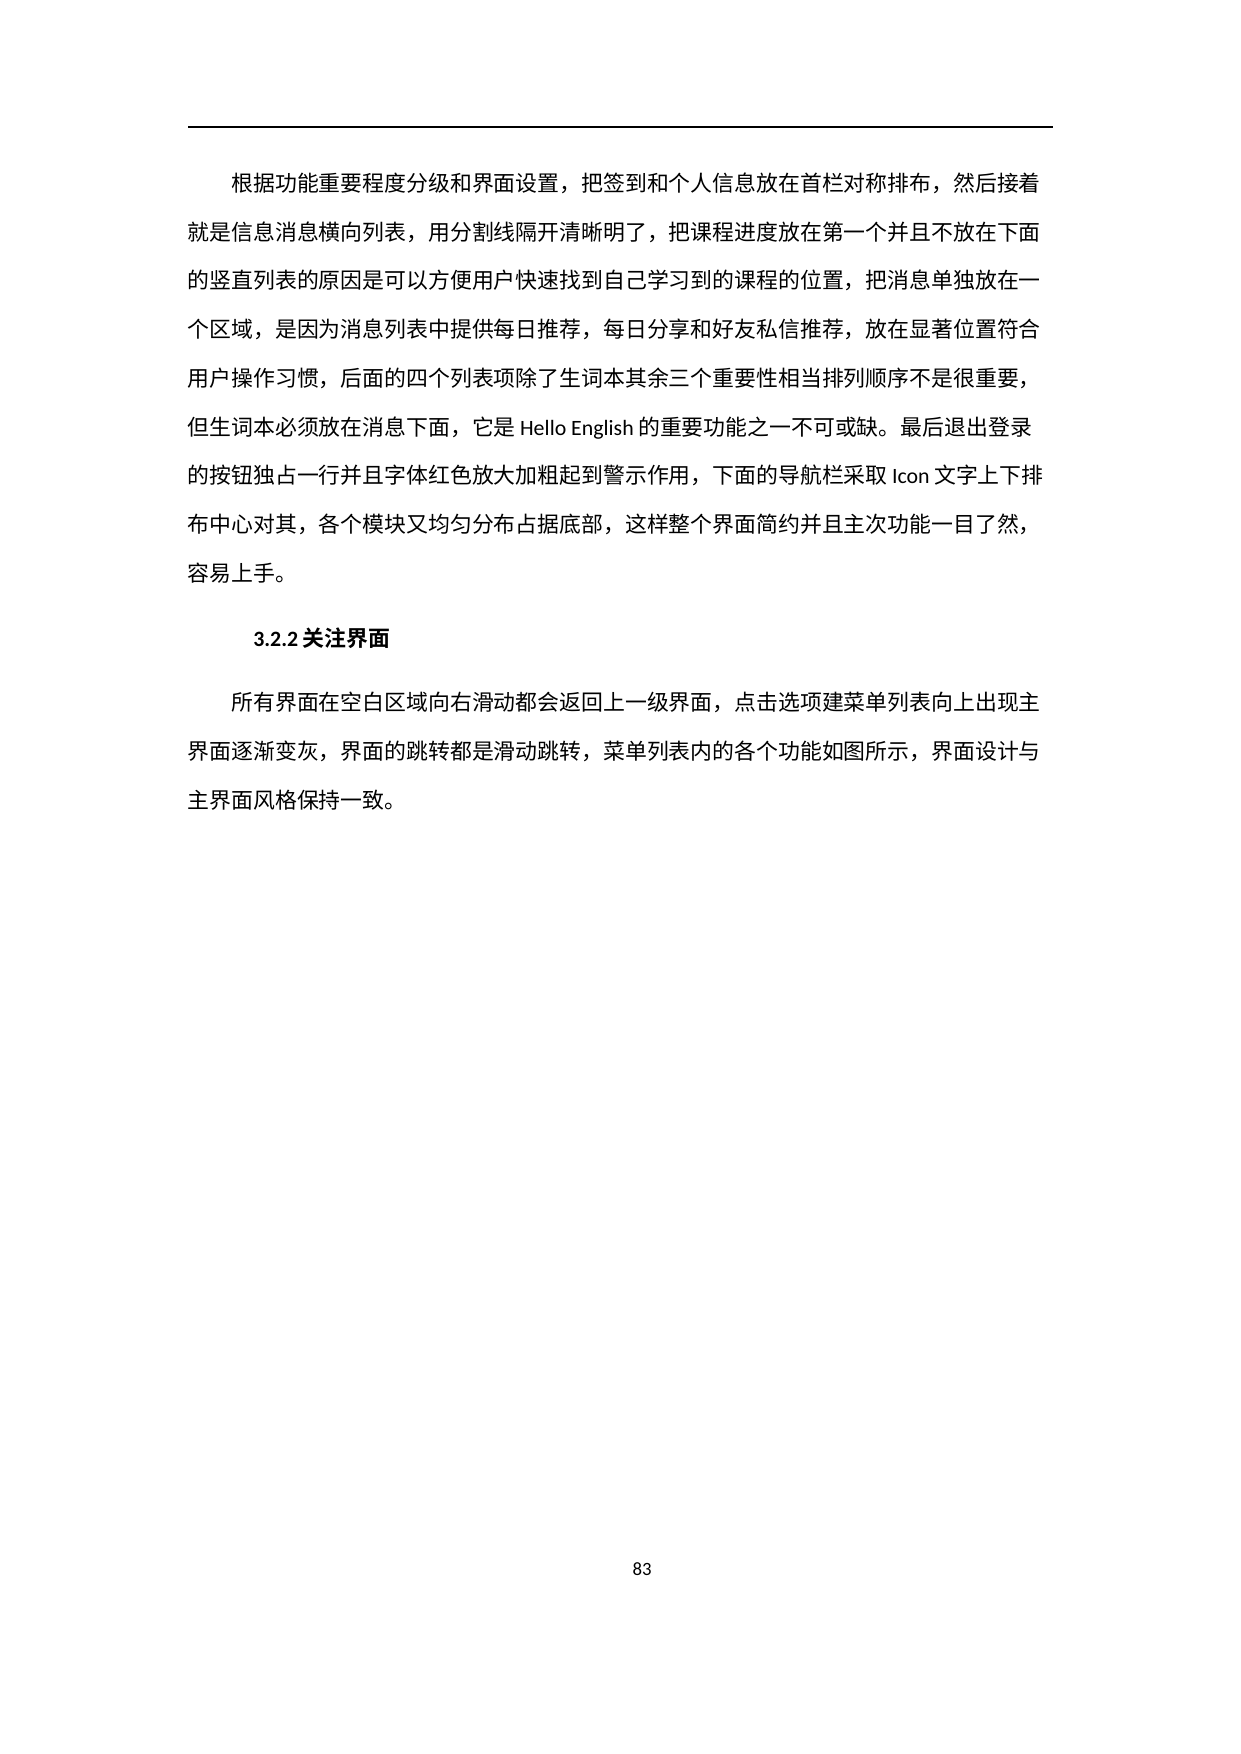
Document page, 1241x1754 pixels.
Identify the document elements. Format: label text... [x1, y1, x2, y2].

text 根据功能重要程度分级和界面设置，把签到和个人信息放在首栏对称排布，然后接着就是信息消息横向列表，用分割线隔开清晰明了，把课程进度放在第一个并且不放在下面的竖直列表的原因是可以方便用户快速找到自己学习到的课程的位置，把消息单独放在一个区域，是因为消息列表中提供每日推荐，每日分享和好友私信推荐，放在显著位置符合用户操作习惯，后面的四个列表项除了生词本其余三个重要性相当排列顺序不是很重要，但生词本必须放在消息下面，它是Hello English的重要功能之一不可或缺。最后退出登录的按钮独占一行并且字体红色放大加粗起到警示作用，下面的导航栏采取Icon文字上下排布中心对其，各个模块又均匀分布占据底部，这样整个界面简约并且主次功能一目了然，容易上手。 [187, 166, 1053, 588]
text 所有界面在空白区域向右滑动都会返回上一级界面，点击选项建菜单列表向上出现主界面逐渐变灰，界面的跳转都是滑动跳转，菜单列表内的各个功能如图所示，界面设计与主界面风格保持一致。 [187, 685, 1053, 815]
subtitle 3.2.2关注界面 [209, 620, 1031, 653]
